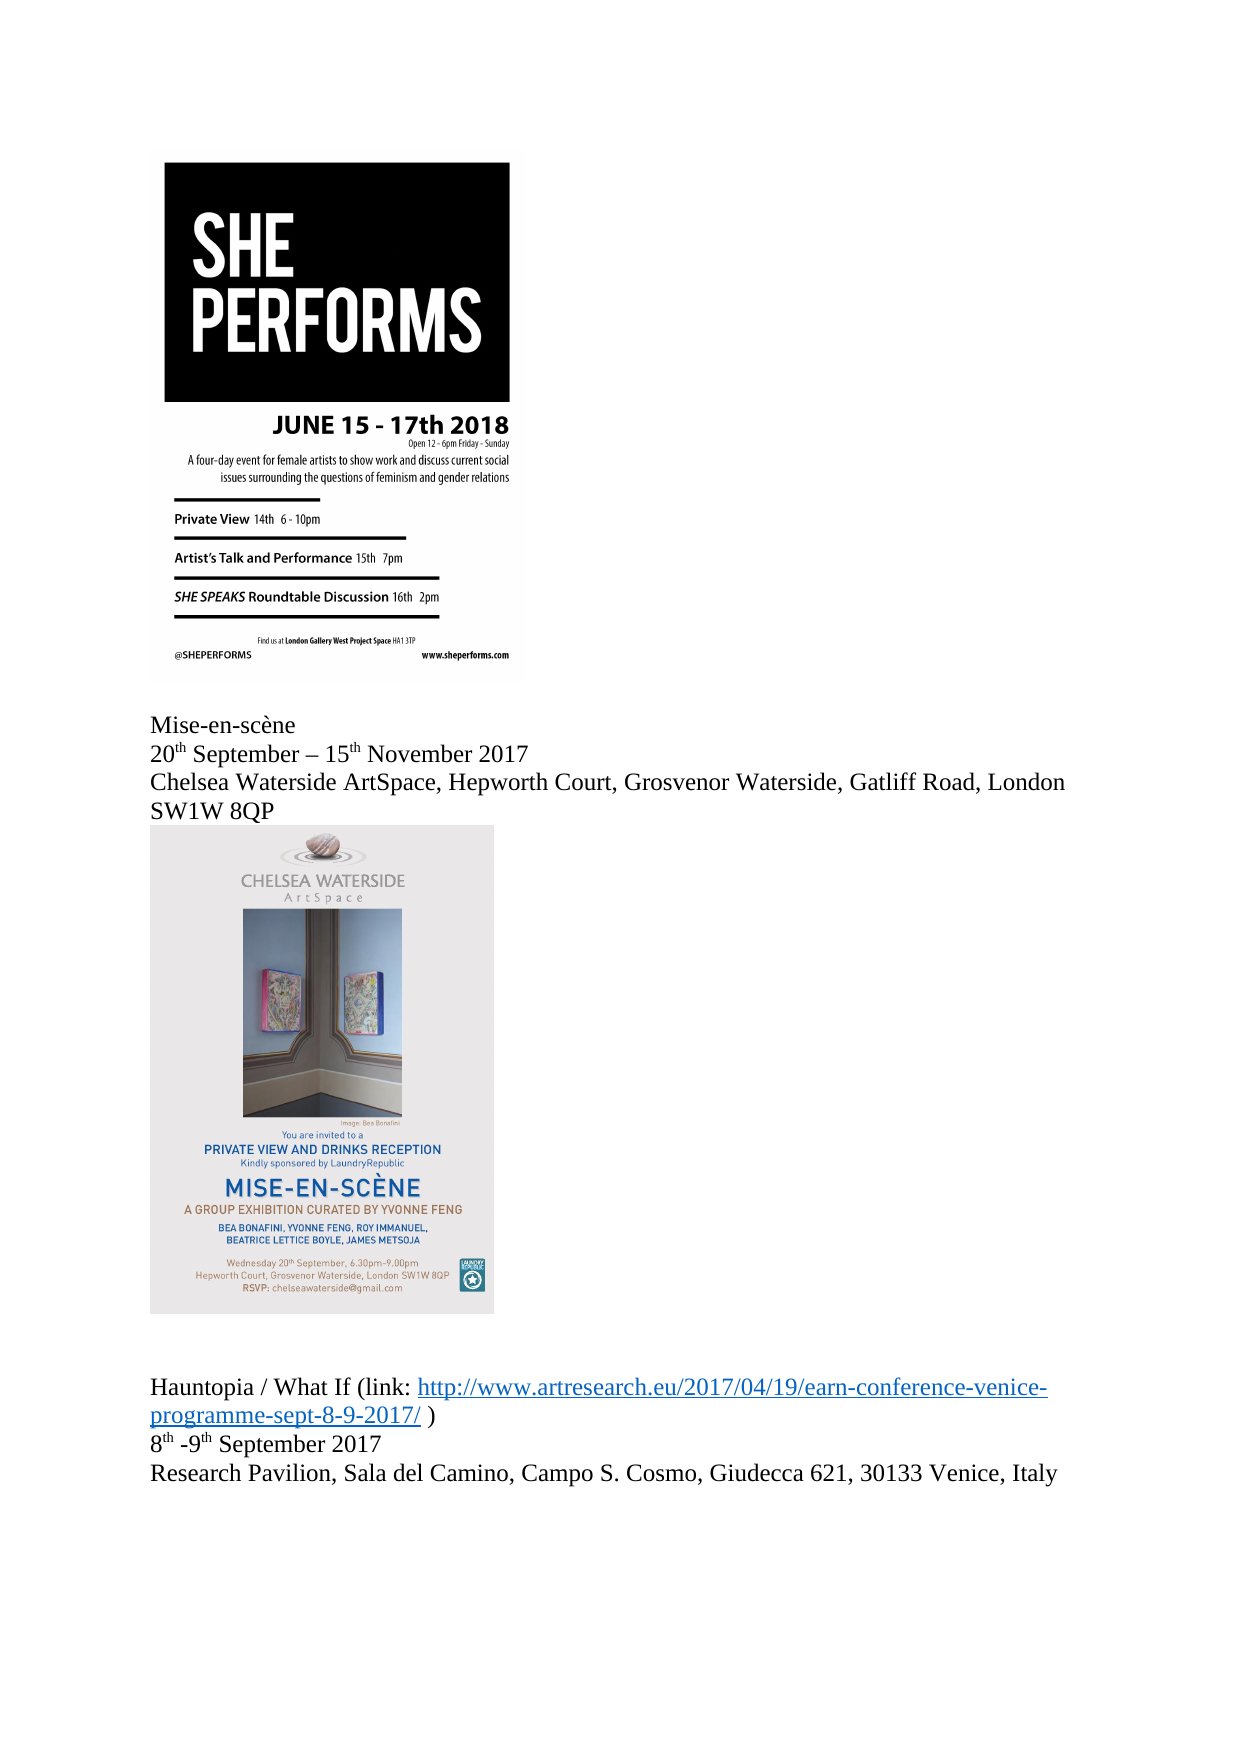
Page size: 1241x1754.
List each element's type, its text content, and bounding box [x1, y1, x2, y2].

text Chelsea Waterside ArtSpace, Hepworth Court, Grosvenor Waterside, Gatliff Road, London SW1W 8QP [150, 767, 1090, 825]
text Mise-en-scène [150, 710, 1090, 739]
text Research Pavilion, Sala del Camino, Campo S. Cosmo, Giudecca 621, 30133 Venice, Italy [150, 1458, 1090, 1487]
text Hauntopia / What If (link: http://www.artresearch.eu/2017/04/19/earn-conference-venice-programme-sept-8-9-2017/ ) [150, 1372, 1090, 1429]
text 20th September – 15th November 2017 [150, 739, 1090, 767]
picture [150, 150, 524, 682]
text 8th -9th September 2017 [150, 1429, 1090, 1458]
picture [150, 825, 495, 1314]
